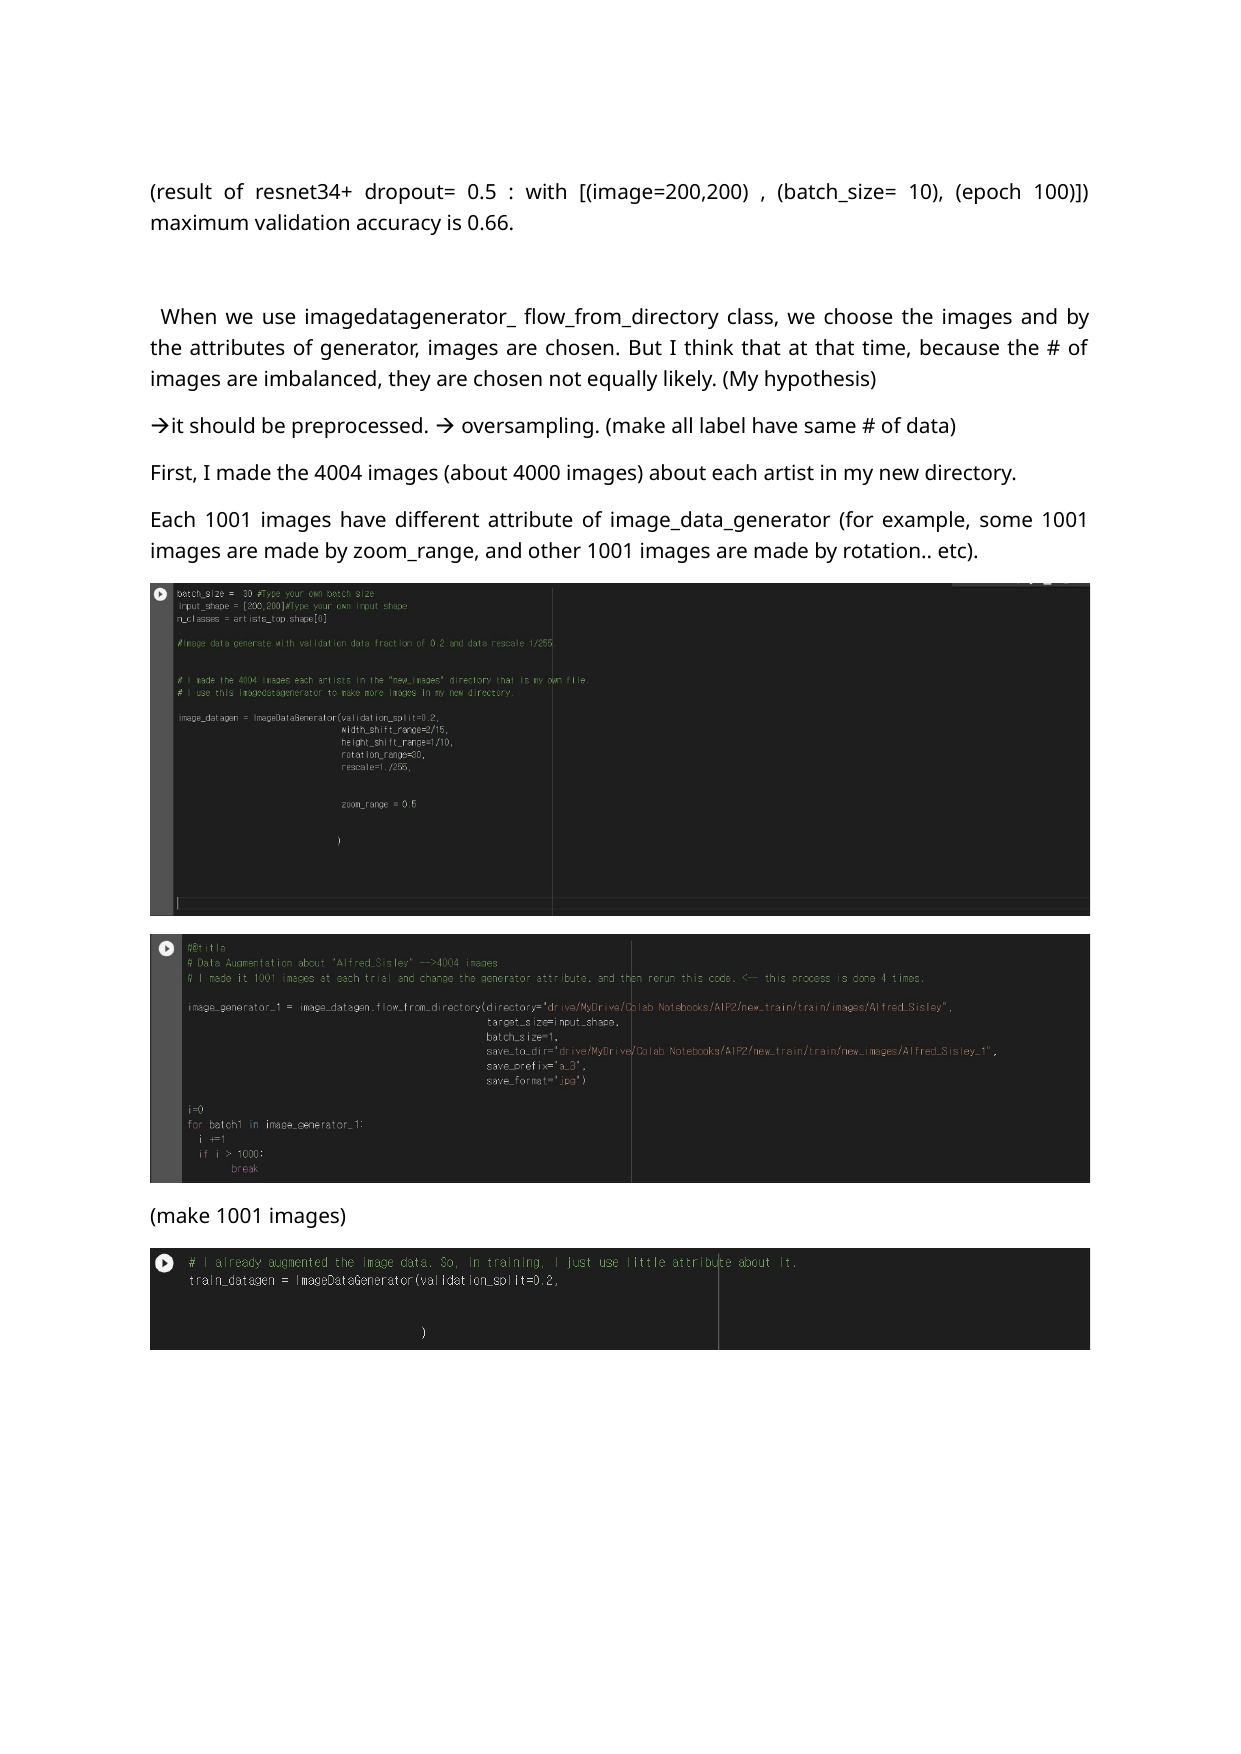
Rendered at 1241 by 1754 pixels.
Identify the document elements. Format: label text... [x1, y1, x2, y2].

text First, I made the 4004 images (about 4000 images) about each artist in my new directory. [150, 458, 1090, 487]
text When we use imagedatagenerator_ flow_from_directory class, we choose the images and by the attributes of generator, images are chosen. But I think that at that time, because the # of images are imbalanced, they are chosen not equally likely. (My hypothesis) [150, 302, 1090, 392]
text it should be preprocessed. oversampling. (make all label have same # of data) [150, 411, 1090, 439]
text (make 1001 images) [150, 1202, 1090, 1230]
picture [150, 583, 1091, 916]
text Each 1001 images have different attribute of image_data_generator (for example, some 1001 images are made by zoom_range, and other 1001 images are made by rotation.. etc). [150, 506, 1090, 564]
text (result of resnet34+ dropout= 0.5 : with [(image=200,200) , (batch_size= 10), (epoch 100)]) maximum validation accuracy is 0.66. [150, 177, 1090, 236]
picture [150, 934, 1091, 1183]
picture [150, 1248, 1091, 1350]
